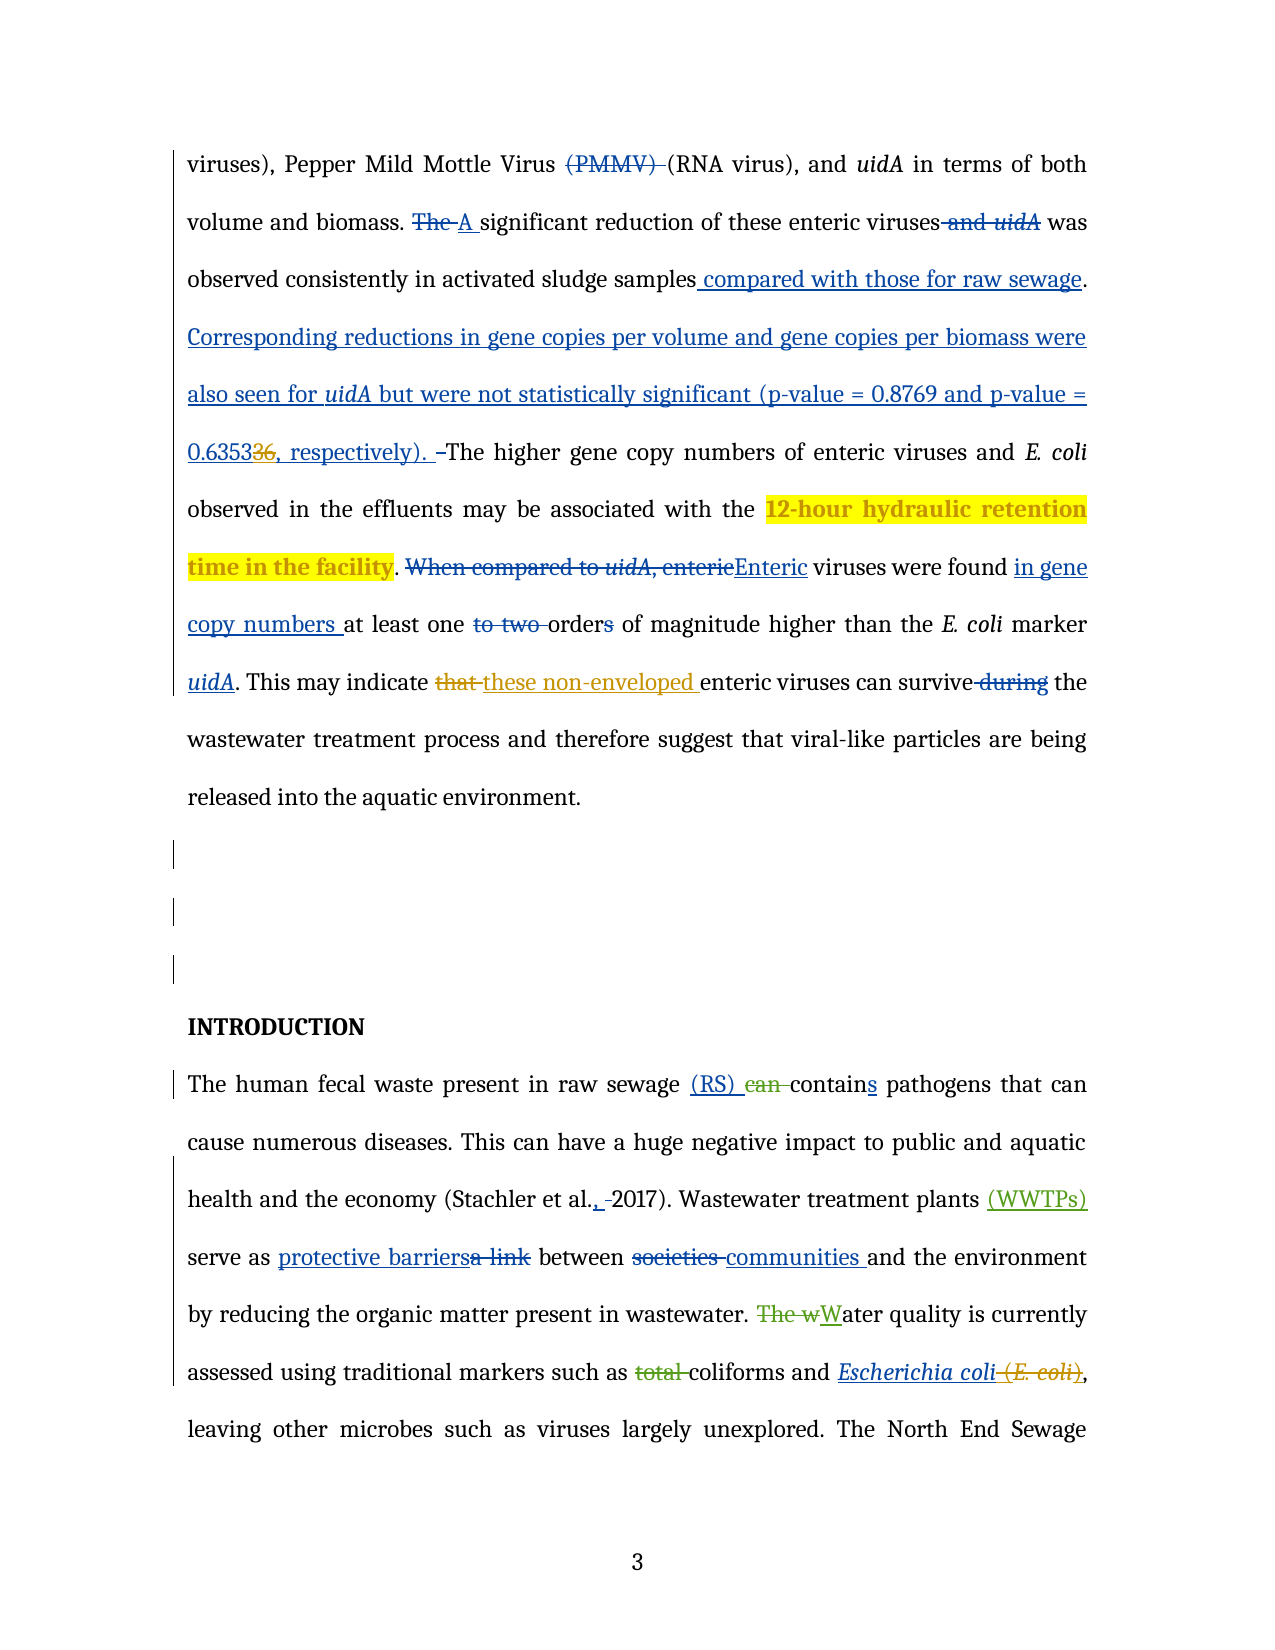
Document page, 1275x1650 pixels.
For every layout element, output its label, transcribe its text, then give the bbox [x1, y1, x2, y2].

text INTRODUCTION [187, 1012, 1087, 1041]
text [187, 150, 1087, 347]
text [187, 1070, 1087, 1444]
